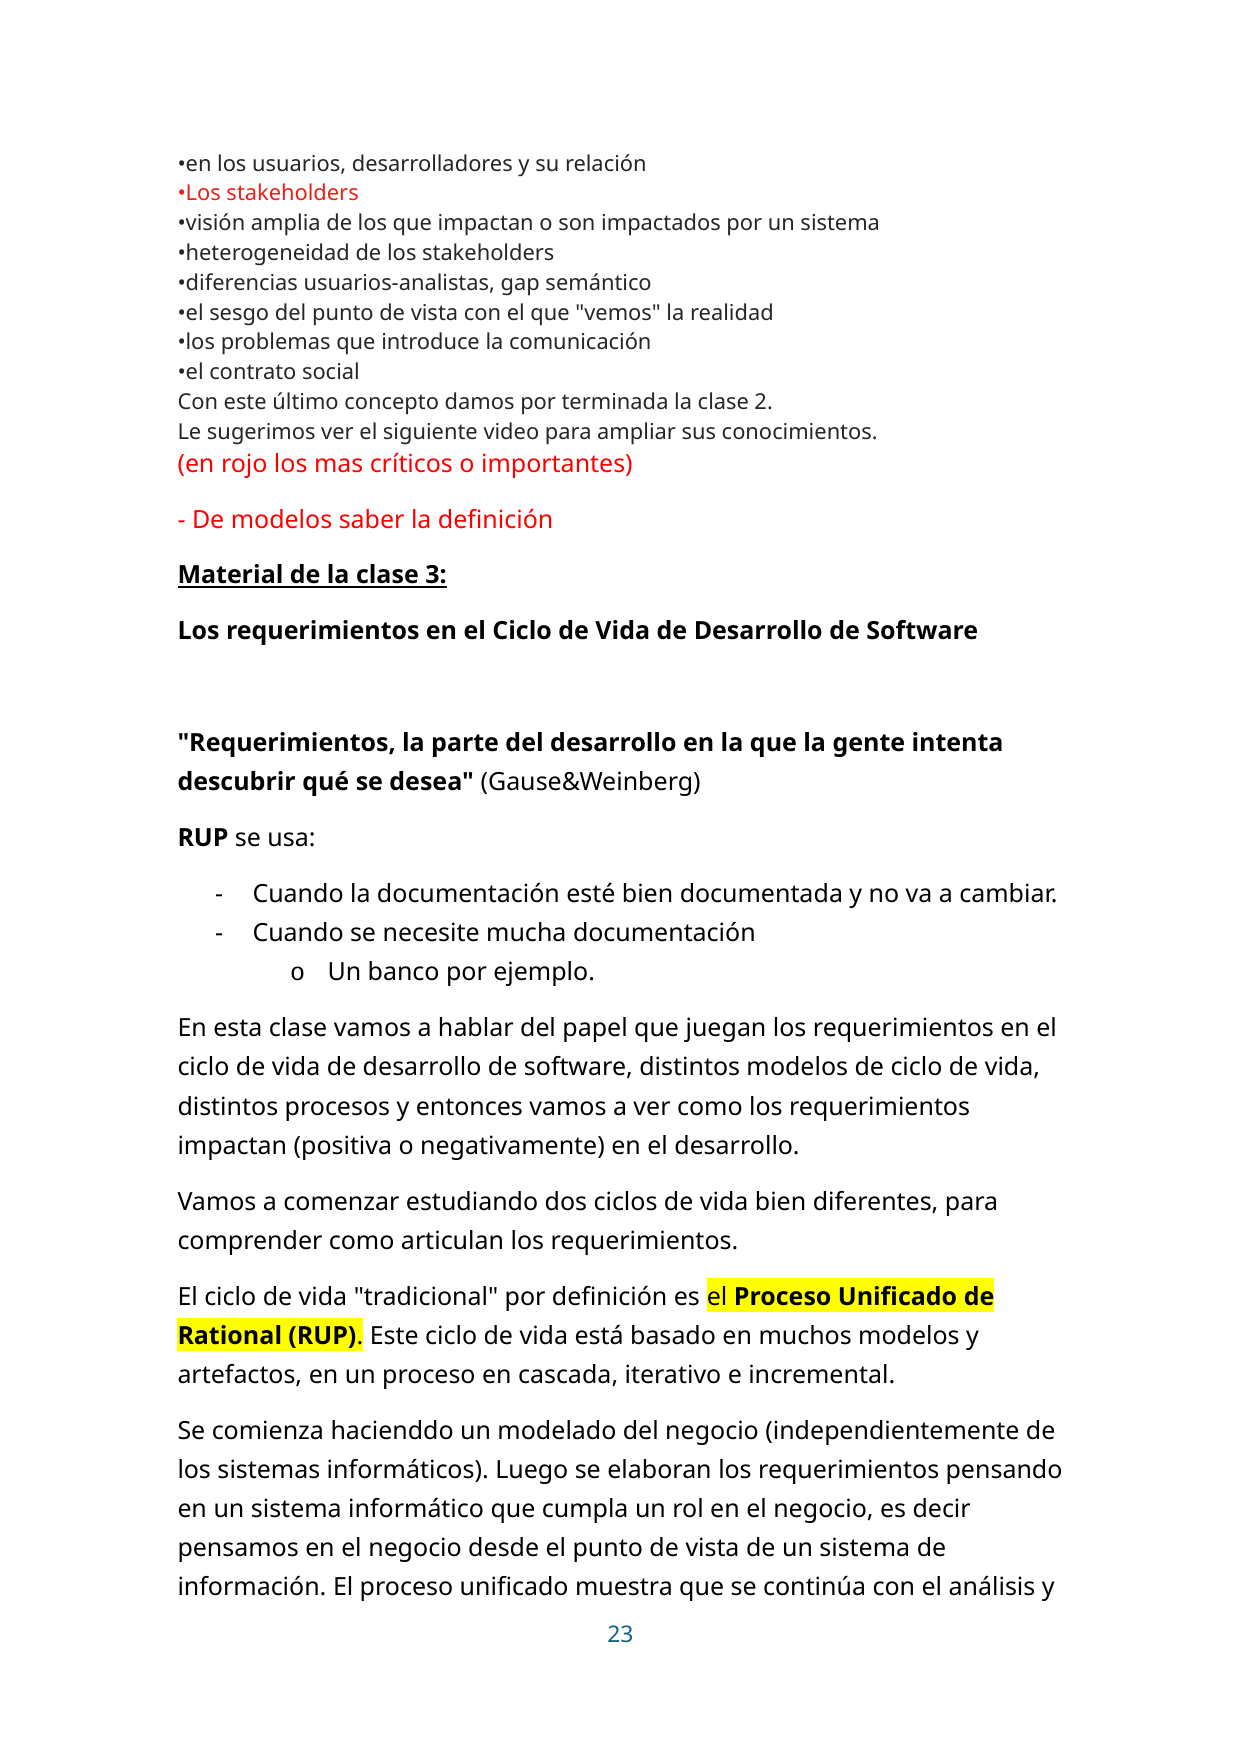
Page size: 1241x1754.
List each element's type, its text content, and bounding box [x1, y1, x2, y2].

text •Los stakeholders [177, 177, 1063, 207]
text •en los usuarios, desarrolladores y su relación [177, 148, 1063, 177]
text RUP se usa: [177, 820, 1063, 854]
text - De modelos saber la definición [177, 501, 1063, 535]
text •los problemas que introduce la comunicación [177, 326, 1063, 356]
list Cuando la documentación esté bien documentada y no va a cambiar. [215, 876, 1063, 909]
text •visión amplia de los que impactan o son impactados por un sistema [177, 207, 1063, 237]
text •diferencias usuarios-analistas, gap semántico [177, 267, 1063, 297]
text Le sugerimos ver el siguiente video para ampliar sus conocimientos. [177, 416, 1063, 446]
text •heterogeneidad de los stakeholders [177, 237, 1063, 267]
text •el sesgo del punto de vista con el que "vemos" la realidad [177, 297, 1063, 326]
list Cuando se necesite mucha documentación [215, 915, 1063, 949]
text (en rojo los mas críticos o importantes) [177, 446, 1063, 479]
text Los requerimientos en el Ciclo de Vida de Desarrollo de Software [177, 613, 1063, 647]
text En esta clase vamos a hablar del papel que juegan los requerimientos en el ciclo de vida de desarrollo de software, distintos modelos de ciclo de vida, distintos procesos y entonces vamos a ver como los requerimientos impactan (positiva o negativamente) en el desarrollo. [177, 1010, 1063, 1161]
text Vamos a comenzar estudiando dos ciclos de vida bien diferentes, para comprender como articulan los requerimientos. [177, 1183, 1063, 1256]
text El ciclo de vida "tradicional" por definición es el Proceso Unificado de Rational (RUP). Este ciclo de vida está basado en muchos modelos y artefactos, en un proceso en cascada, iterativo e incremental. [177, 1278, 1063, 1391]
text "Requerimientos, la parte del desarrollo en la que la gente intenta descubrir qué se desea" (Gause&Weinberg) [177, 725, 1063, 798]
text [177, 1412, 1063, 1603]
text Con este último concepto damos por terminada la clase 2. [177, 386, 1063, 416]
text •el contrato social [177, 356, 1063, 386]
list Un banco por ejemplo. [290, 954, 1063, 988]
text Material de la clase 3: [177, 557, 1063, 591]
